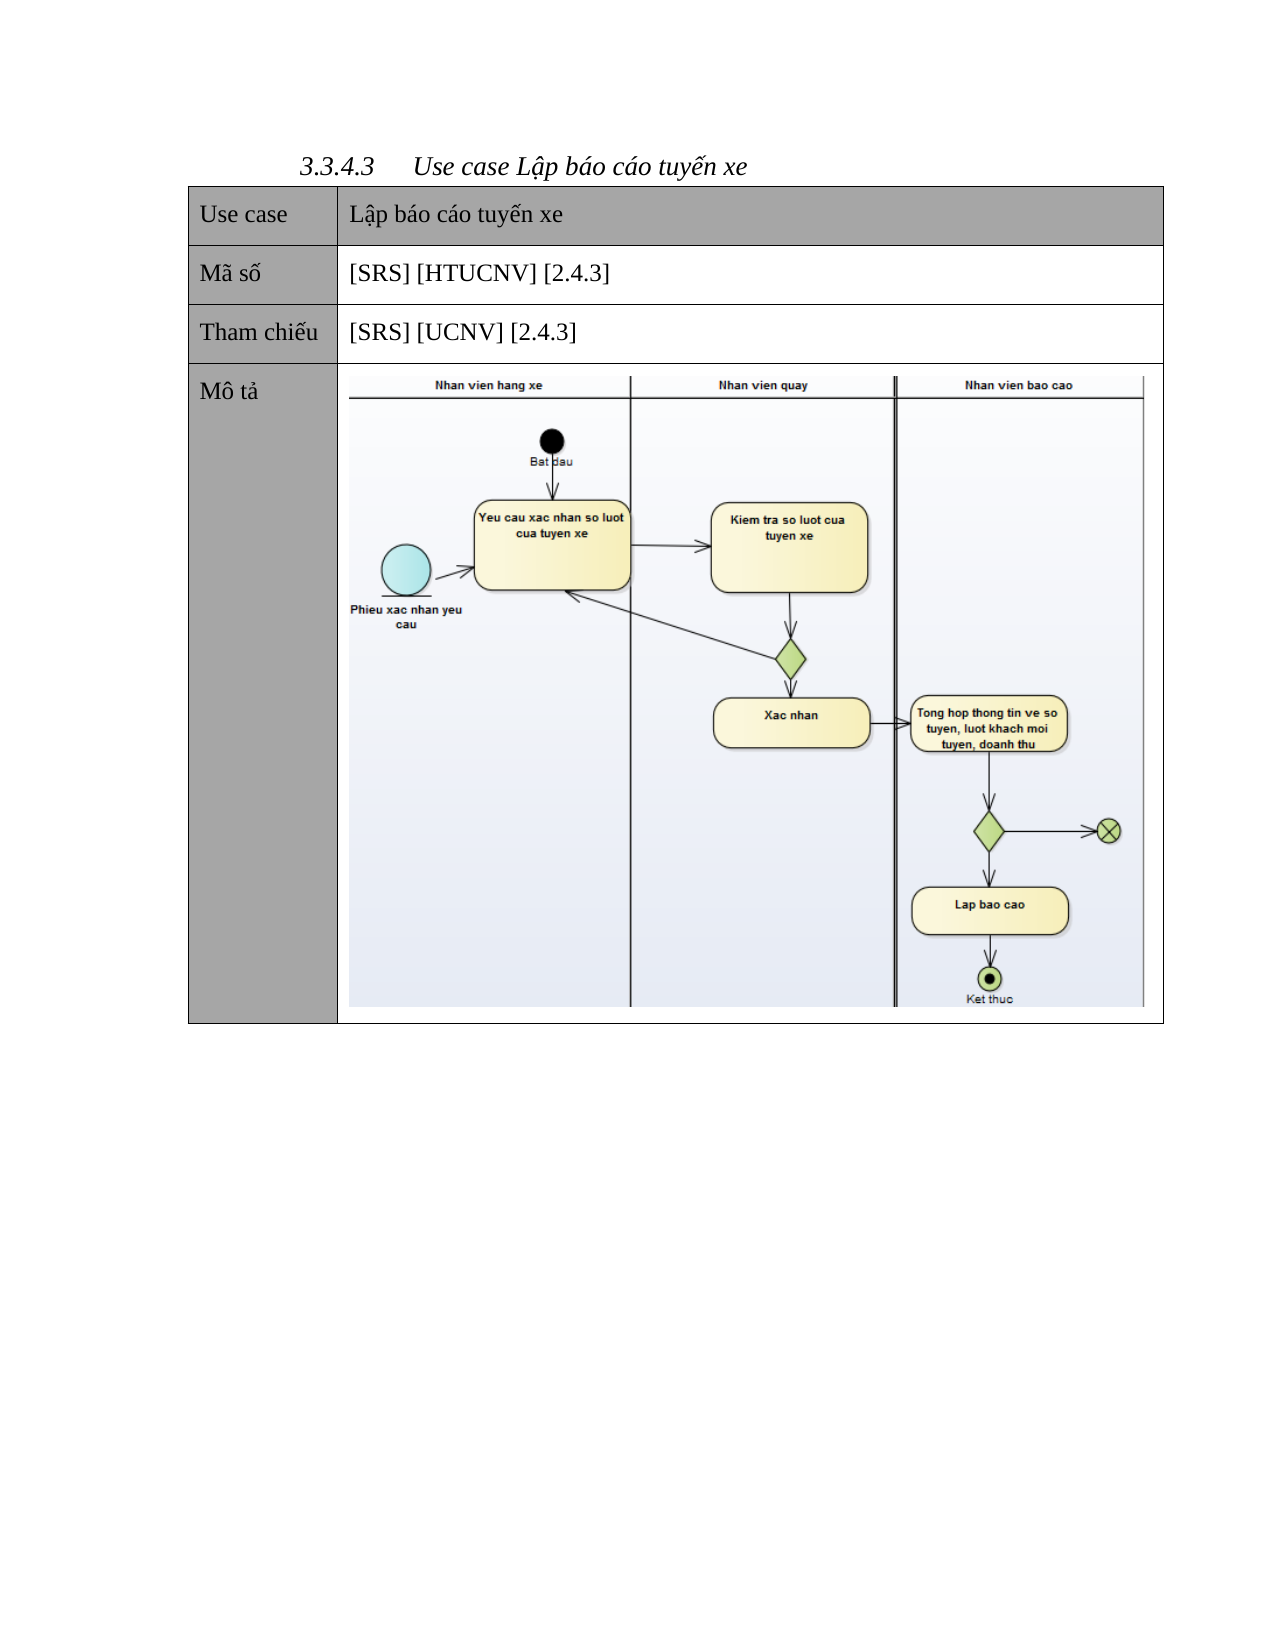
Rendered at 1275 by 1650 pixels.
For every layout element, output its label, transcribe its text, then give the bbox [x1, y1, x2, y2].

table_header Lập báo cáo tuyến xe [338, 187, 1163, 245]
table_cell Mã số [189, 246, 337, 304]
table_cell [SRS] [UCNV] [2.4.3] [338, 305, 1163, 363]
text Use case Lập báo cáo tuyến xe [300, 150, 1125, 181]
table_cell Tham chiếu [189, 305, 337, 363]
table_header Use case [189, 187, 337, 245]
table_cell [338, 364, 1163, 1023]
table_cell [SRS] [HTUCNV] [2.4.3] [338, 246, 1163, 304]
table_cell Mô tả [189, 364, 337, 1023]
picture [349, 376, 1145, 1007]
